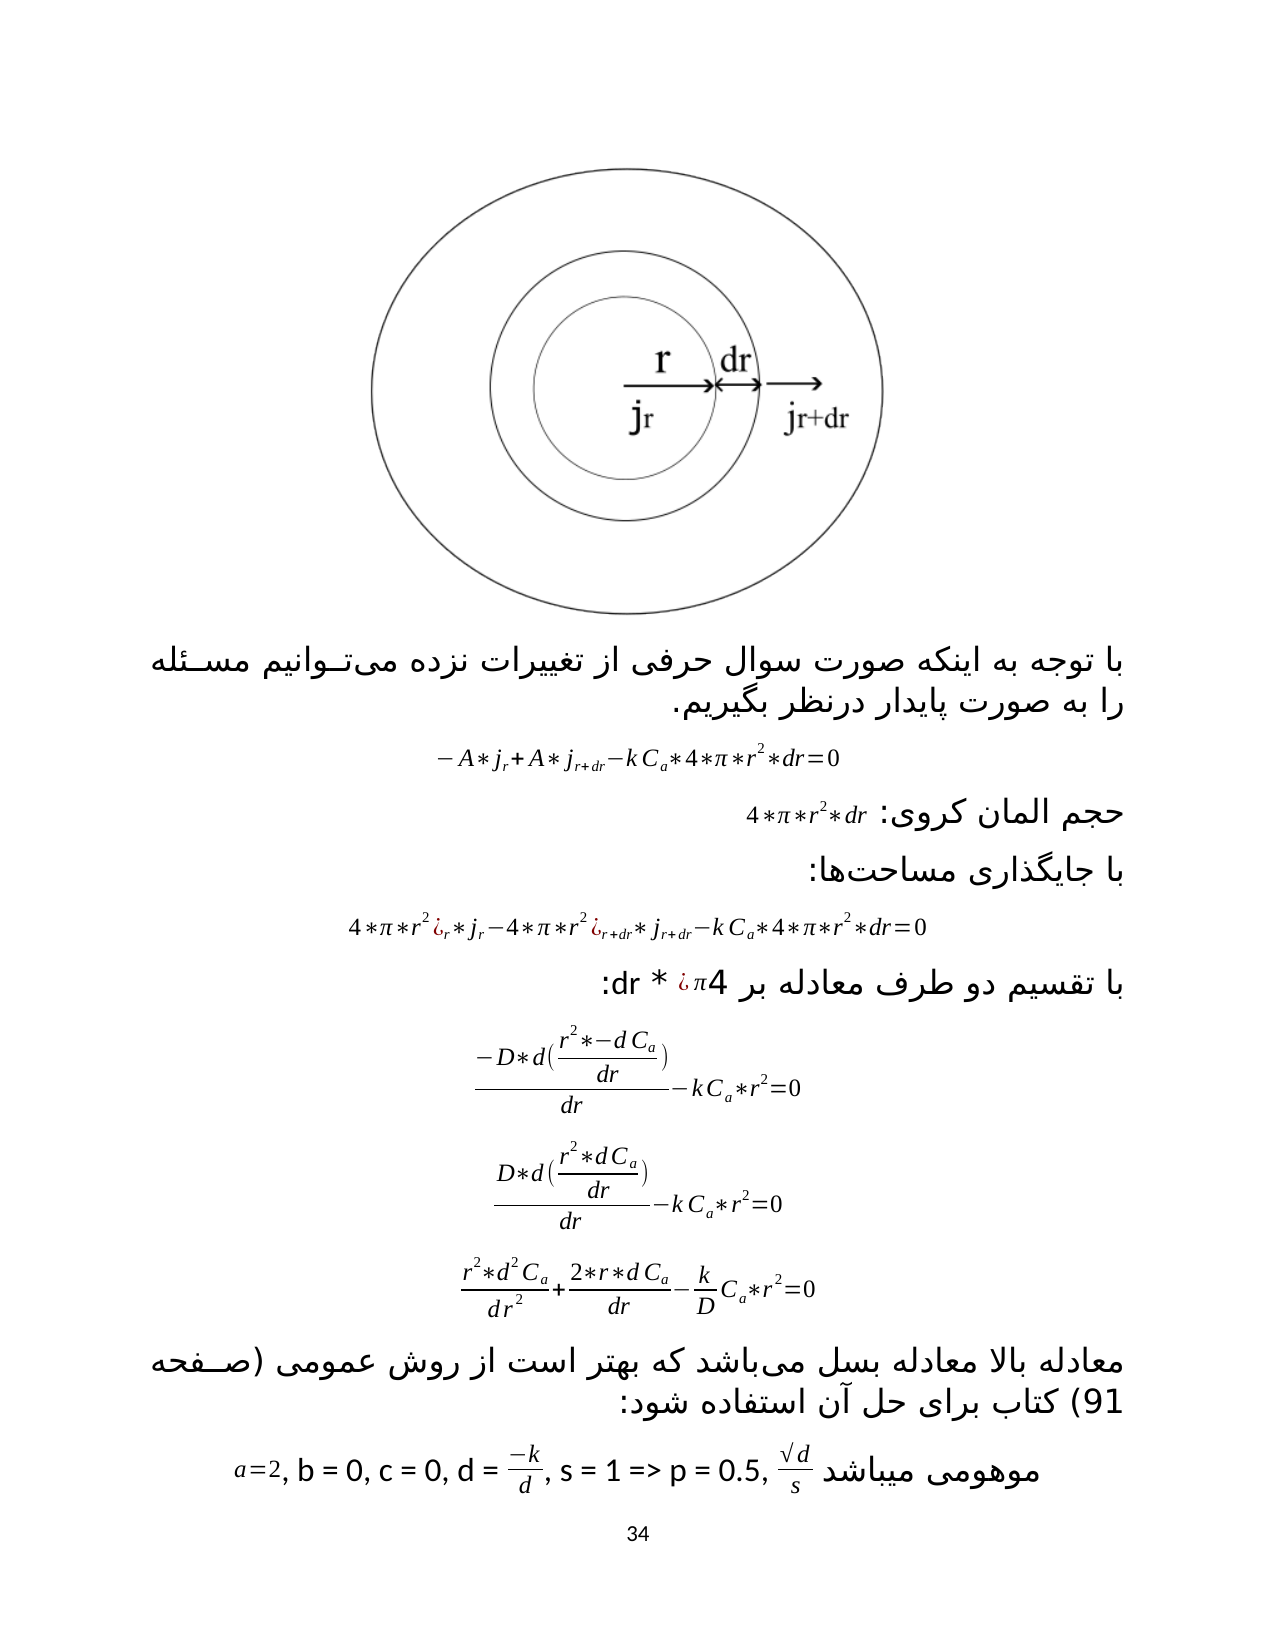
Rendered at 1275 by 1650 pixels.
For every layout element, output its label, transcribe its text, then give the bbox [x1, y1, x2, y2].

text با توجه به اینکه صورت سوال حرفی از تغییرات نزده می‌توانیم مسئله را به صورت پایدار درنظر بگیریم. [150, 641, 1125, 721]
text معادله بالا معادله بسل می‌باشد که بهتر است از روش عمومی (صفحه 91) کتاب برای حل آن استفاده شود: [150, 1341, 1125, 1421]
text با تقسیم دو طرف معادله بر 4 * dr: [150, 962, 1125, 1003]
text حجم المان کروی: [150, 793, 1125, 832]
text , b = 0, c = 0, d = , s = 1 => p = 0.5, موهومی میباشد [150, 1440, 1125, 1499]
picture [327, 150, 948, 623]
text با جایگذاری مساحت‌ها: [150, 851, 1125, 890]
